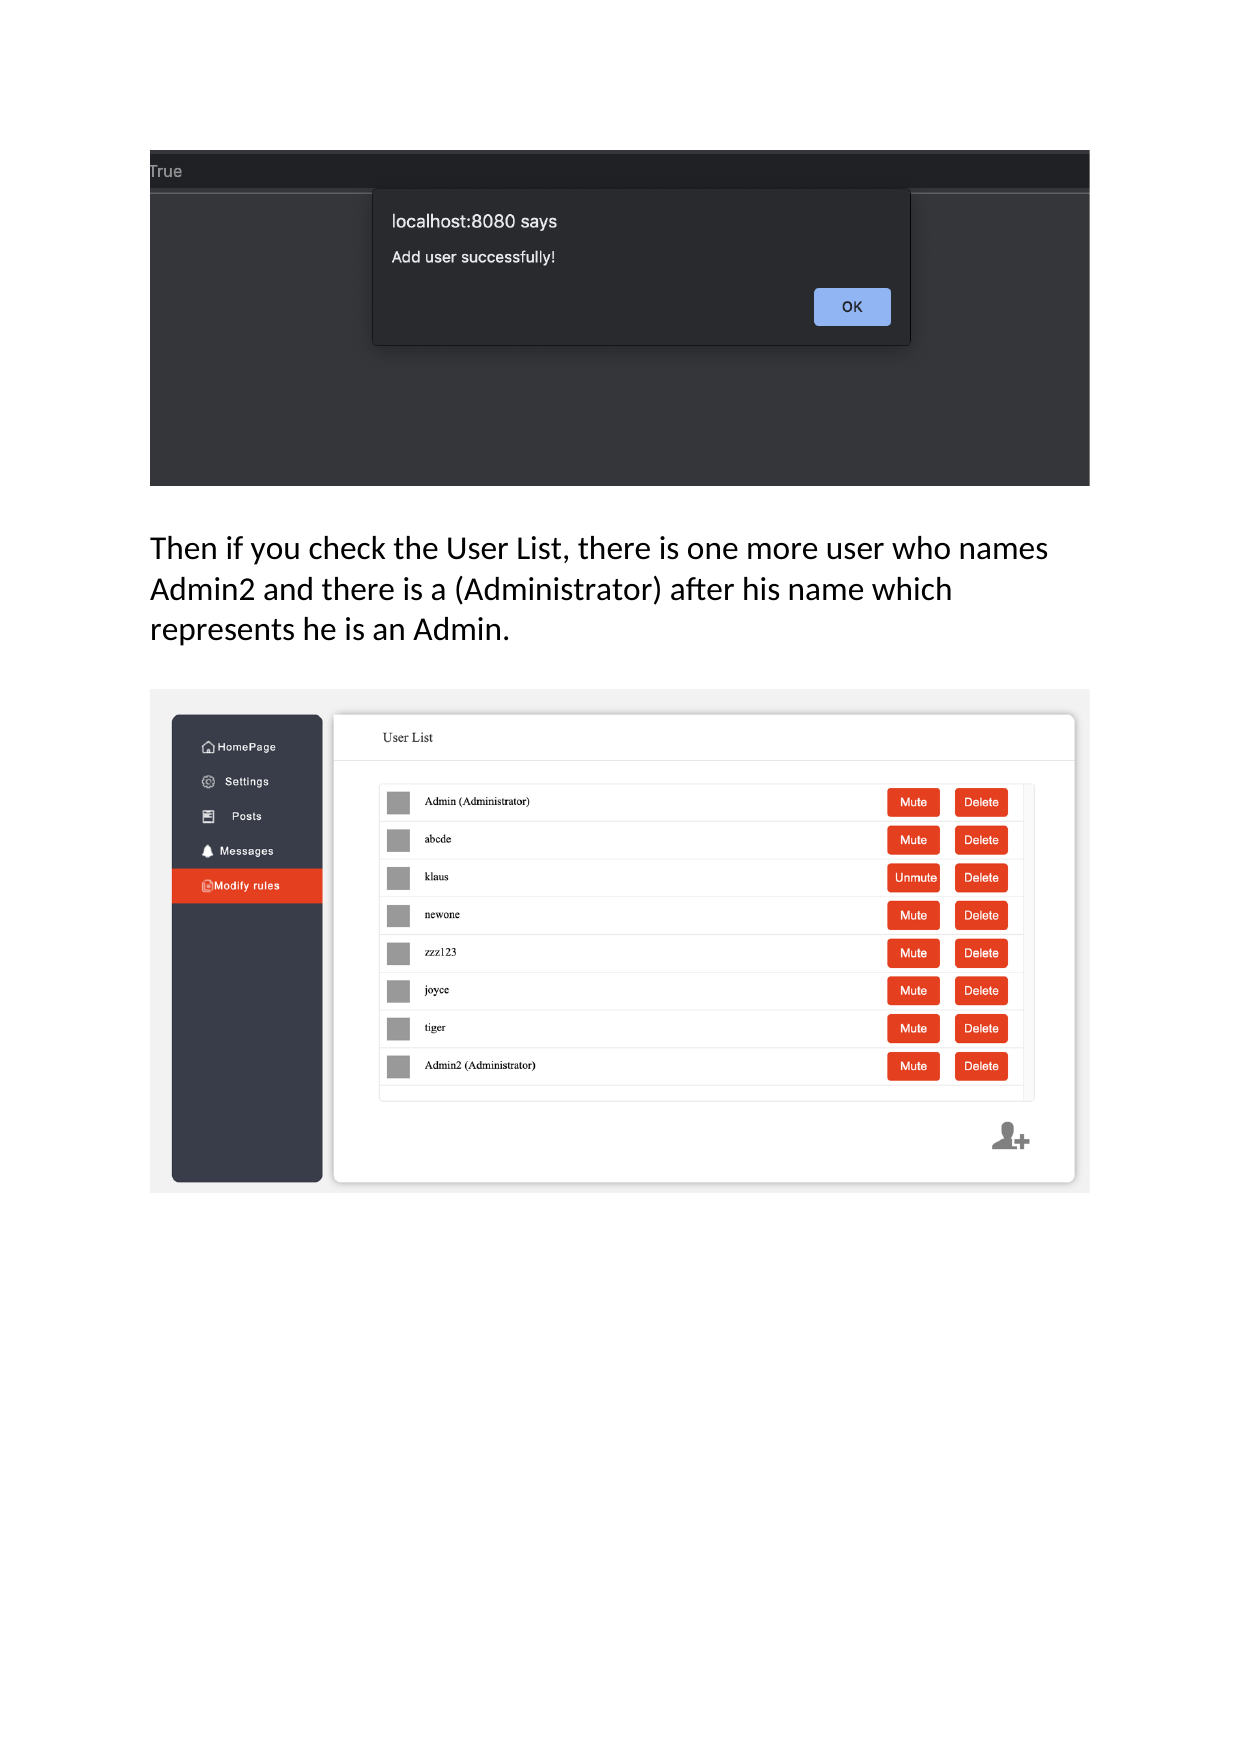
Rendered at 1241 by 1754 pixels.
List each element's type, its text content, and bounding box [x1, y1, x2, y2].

picture [150, 150, 1090, 486]
picture [150, 689, 1090, 1193]
text Then if you check the User List, there is one more user who names Admin2 and there is a (Administrator) after his name which represents he is an Admin. [150, 527, 1090, 649]
